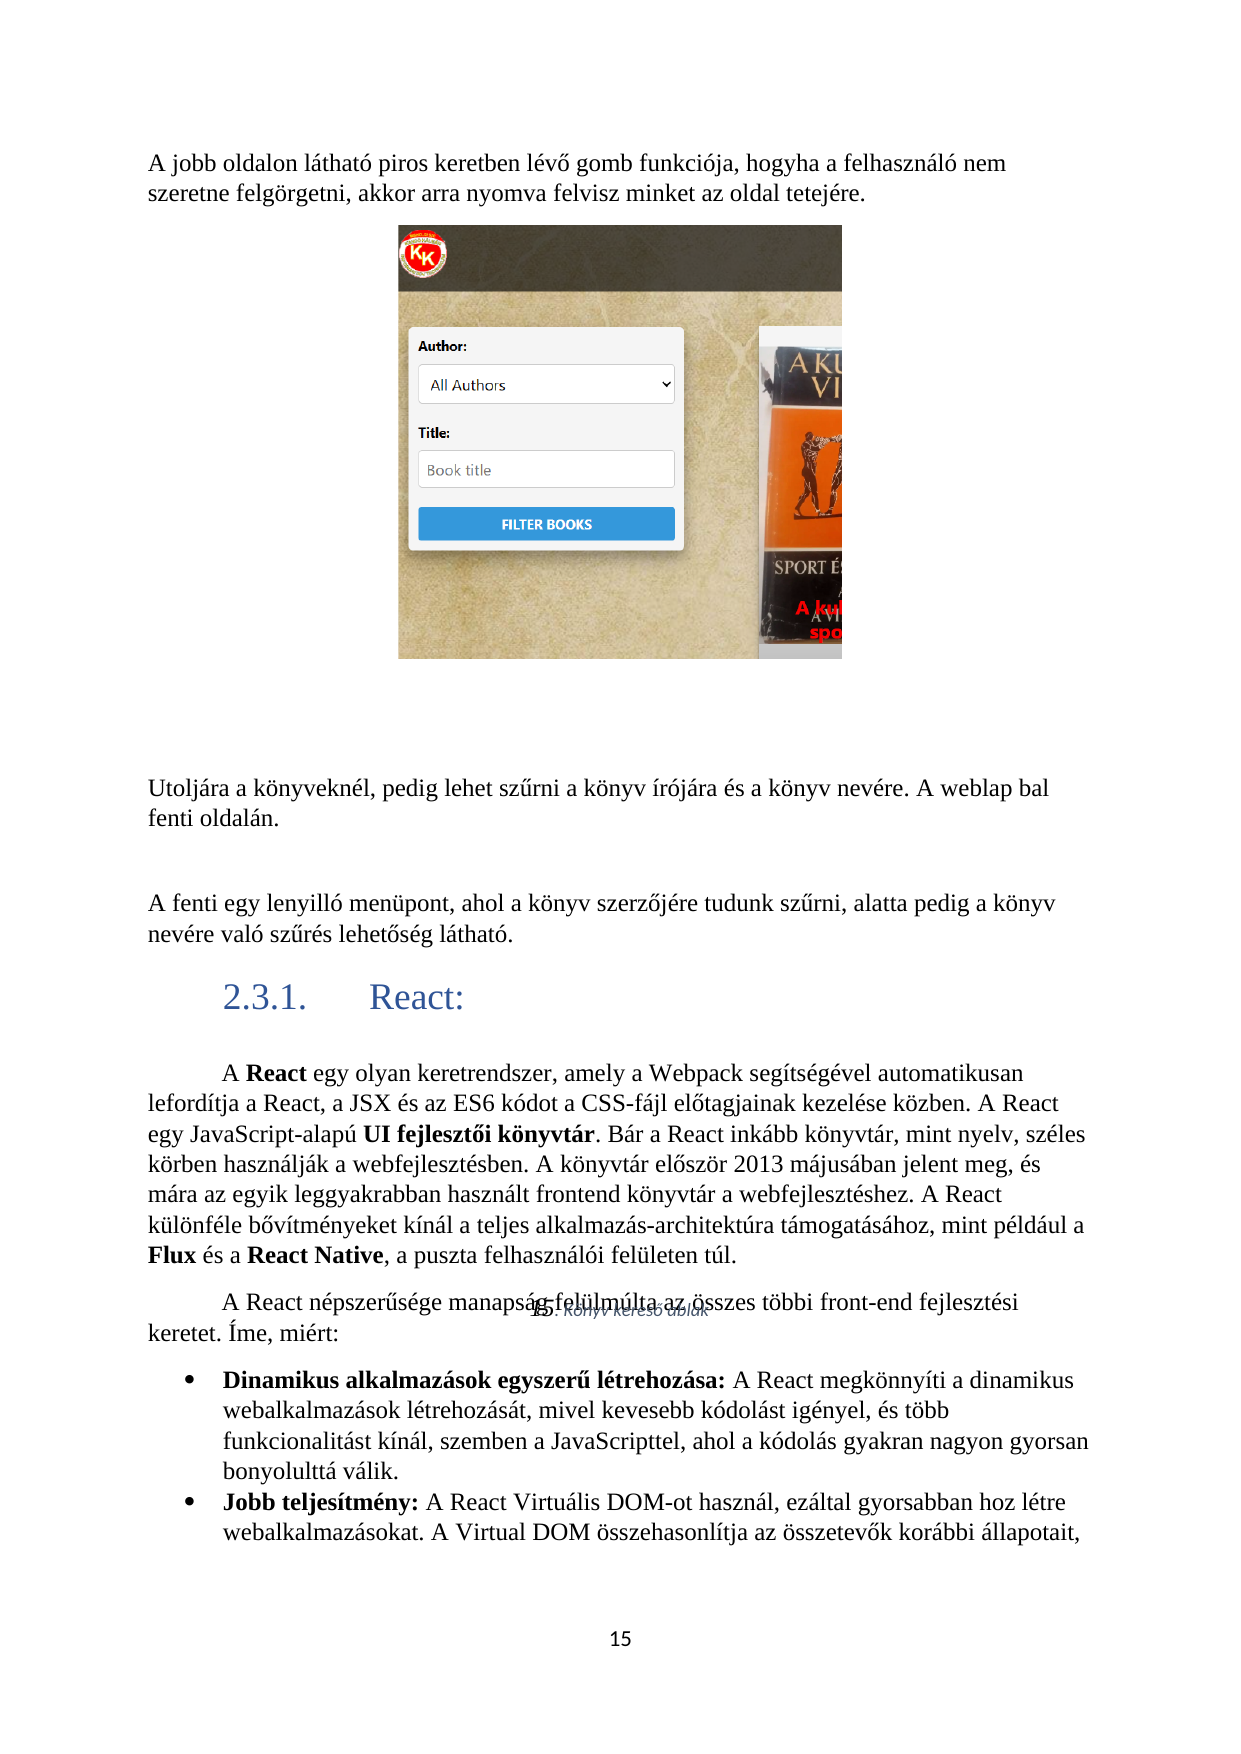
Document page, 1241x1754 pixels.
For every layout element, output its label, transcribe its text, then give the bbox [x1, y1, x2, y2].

text Utoljára a könyveknél, pedig lehet szűrni a könyv írójára és a könyv nevére. A weblap bal fenti oldalán. [148, 773, 1093, 832]
text A fenti egy lenyilló menüpont, ahol a könyv szerzőjére tudunk szűrni, alatta pedig a könyv nevére való szűrés lehetőség látható. [148, 850, 1093, 948]
text A React egy olyan keretrendszer, amely a Webpack segítségével automatikusan lefordítja a React, a JSX és az ES6 kódot a CSS-fájl előtagjainak kezelése közben. A React egy JavaScript-alapú UI fejlesztői könyvtár. Bár a React inkább könyvtár, mint nyelv, széles körben használják a webfejlesztésben. A könyvtár először 2013 májusában jelent meg, és mára az egyik leggyakrabban használt frontend könyvtár a webfejlesztéshez. A React különféle bővítményeket kínál a teljes alkalmazás-architektúra támogatásához, mint például a Flux és a React Native, a puszta felhasználói felületen túl. [148, 1058, 1093, 1269]
list Dinamikus alkalmazások egyszerű létrehozása: A React megkönnyíti a dinamikus webalkalmazások létrehozását, mivel kevesebb kódolást igényel, és több funkcionalitást kínál, szemben a JavaScripttel, ahol a kódolás gyakran nagyon gyorsan bonyolulttá válik. [185, 1365, 1093, 1485]
text A React népszerűsége manapság felülmúlta az összes többi front-end fejlesztési keretet. Íme, miért: [148, 1287, 1093, 1347]
text A jobb oldalon látható piros keretben lévő gomb funkciója, hogyha a felhasználó nem szeretne felgörgetni, akkor arra nyomva felvisz minket az oldal tetejére. [148, 148, 1093, 207]
subtitle React: [223, 974, 1093, 1017]
picture [398, 225, 842, 659]
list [185, 1487, 1093, 1546]
